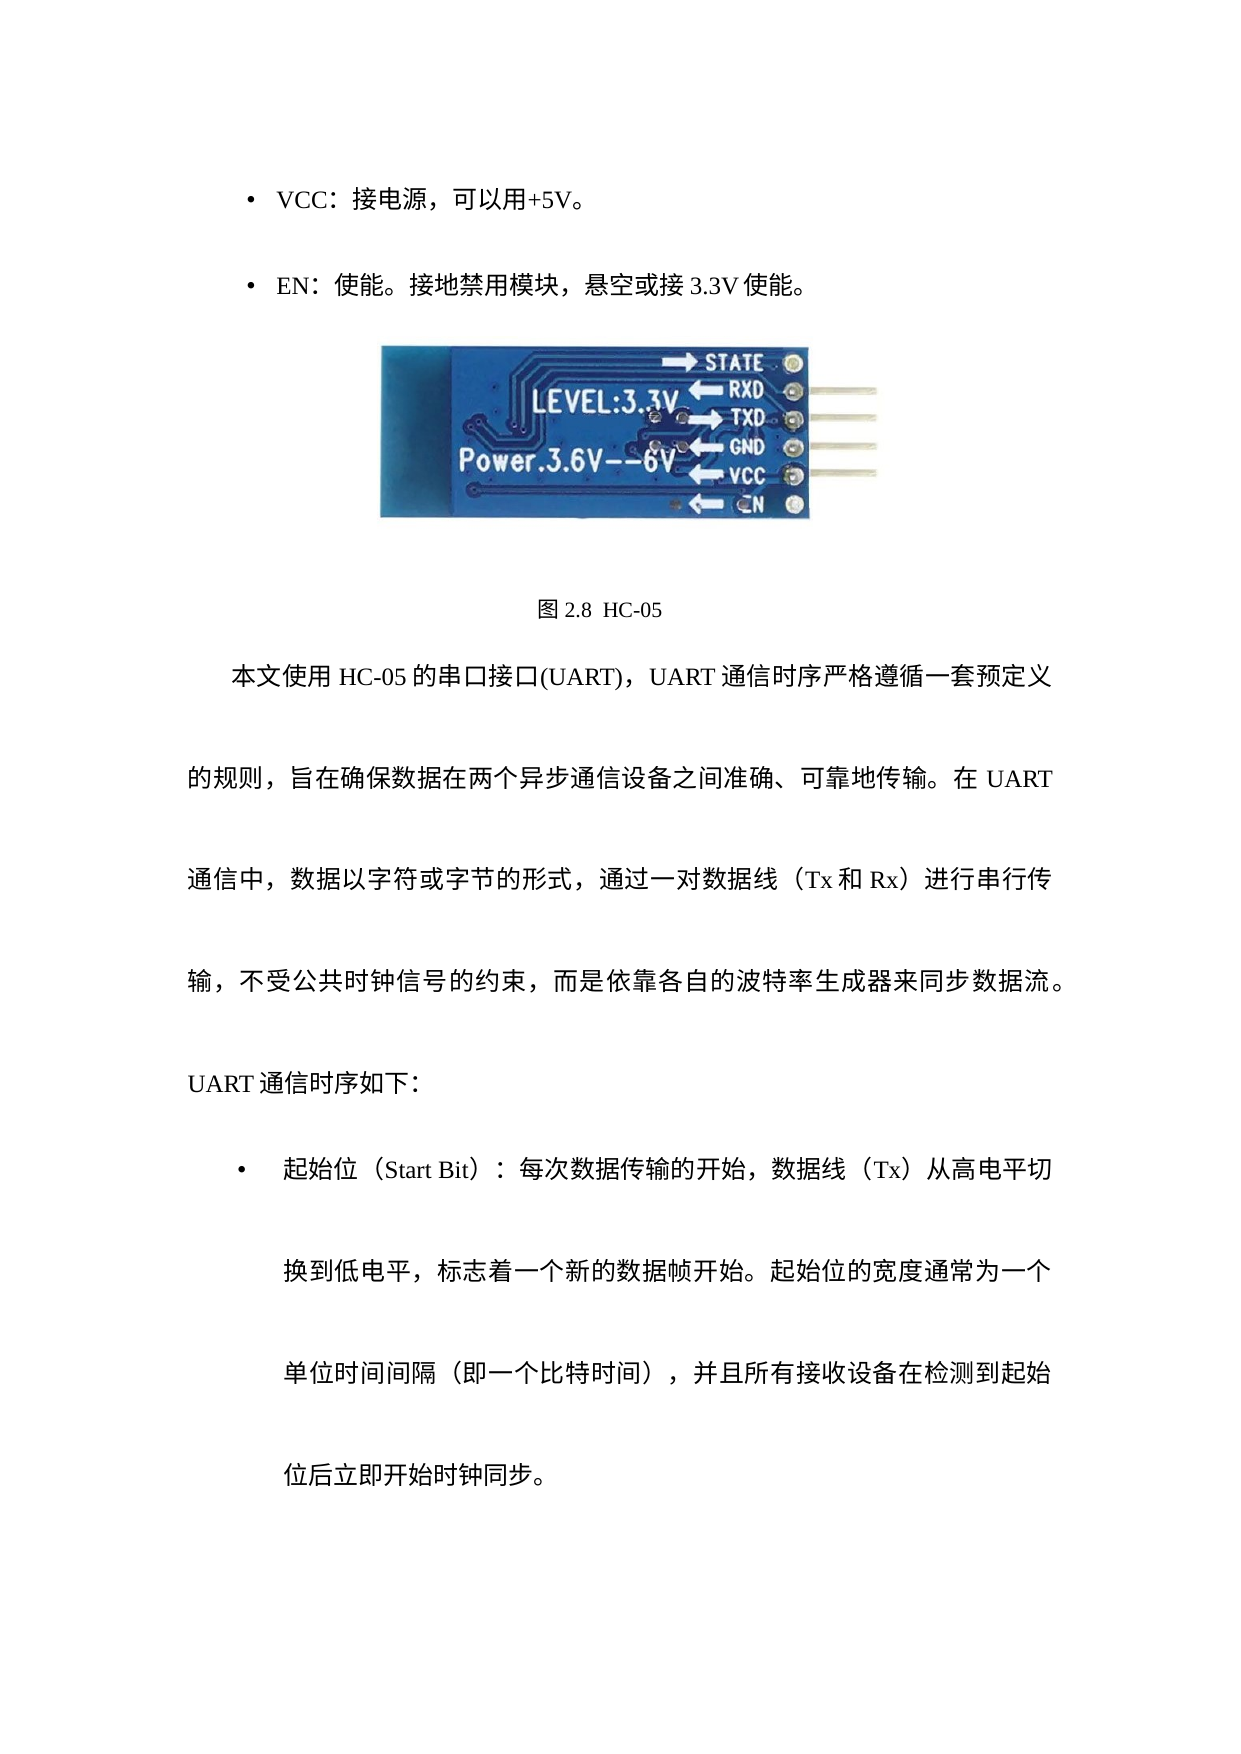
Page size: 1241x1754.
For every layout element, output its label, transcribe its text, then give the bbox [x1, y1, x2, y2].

list EN：使能。接地禁用模块，悬空或接3.3V使能。 [247, 250, 1053, 318]
picture [333, 336, 928, 541]
list VCC：接电源，可以用+5V。 [247, 164, 1053, 232]
text 图 2.8 HC-05 [450, 591, 1053, 624]
text 本文使用HC-05的串口接口(UART)，UART通信时序严格遵循一套预定义的规则，旨在确保数据在两个异步通信设备之间准确、可靠地传输。在UART通信中，数据以字符或字节的形式，通过一对数据线（Tx和Rx）进行串行传输，不受公共时钟信号的约束，而是依靠各自的波特率生成器来同步数据流。UART通信时序如下： [187, 640, 1053, 1116]
list 起始位（Start Bit）：每次数据传输的开始，数据线（Tx）从高电平切换到低电平，标志着一个新的数据帧开始。起始位的宽度通常为一个单位时间间隔（即一个比特时间），并且所有接收设备在检测到起始位后立即开始时钟同步。 [237, 1134, 1053, 1507]
